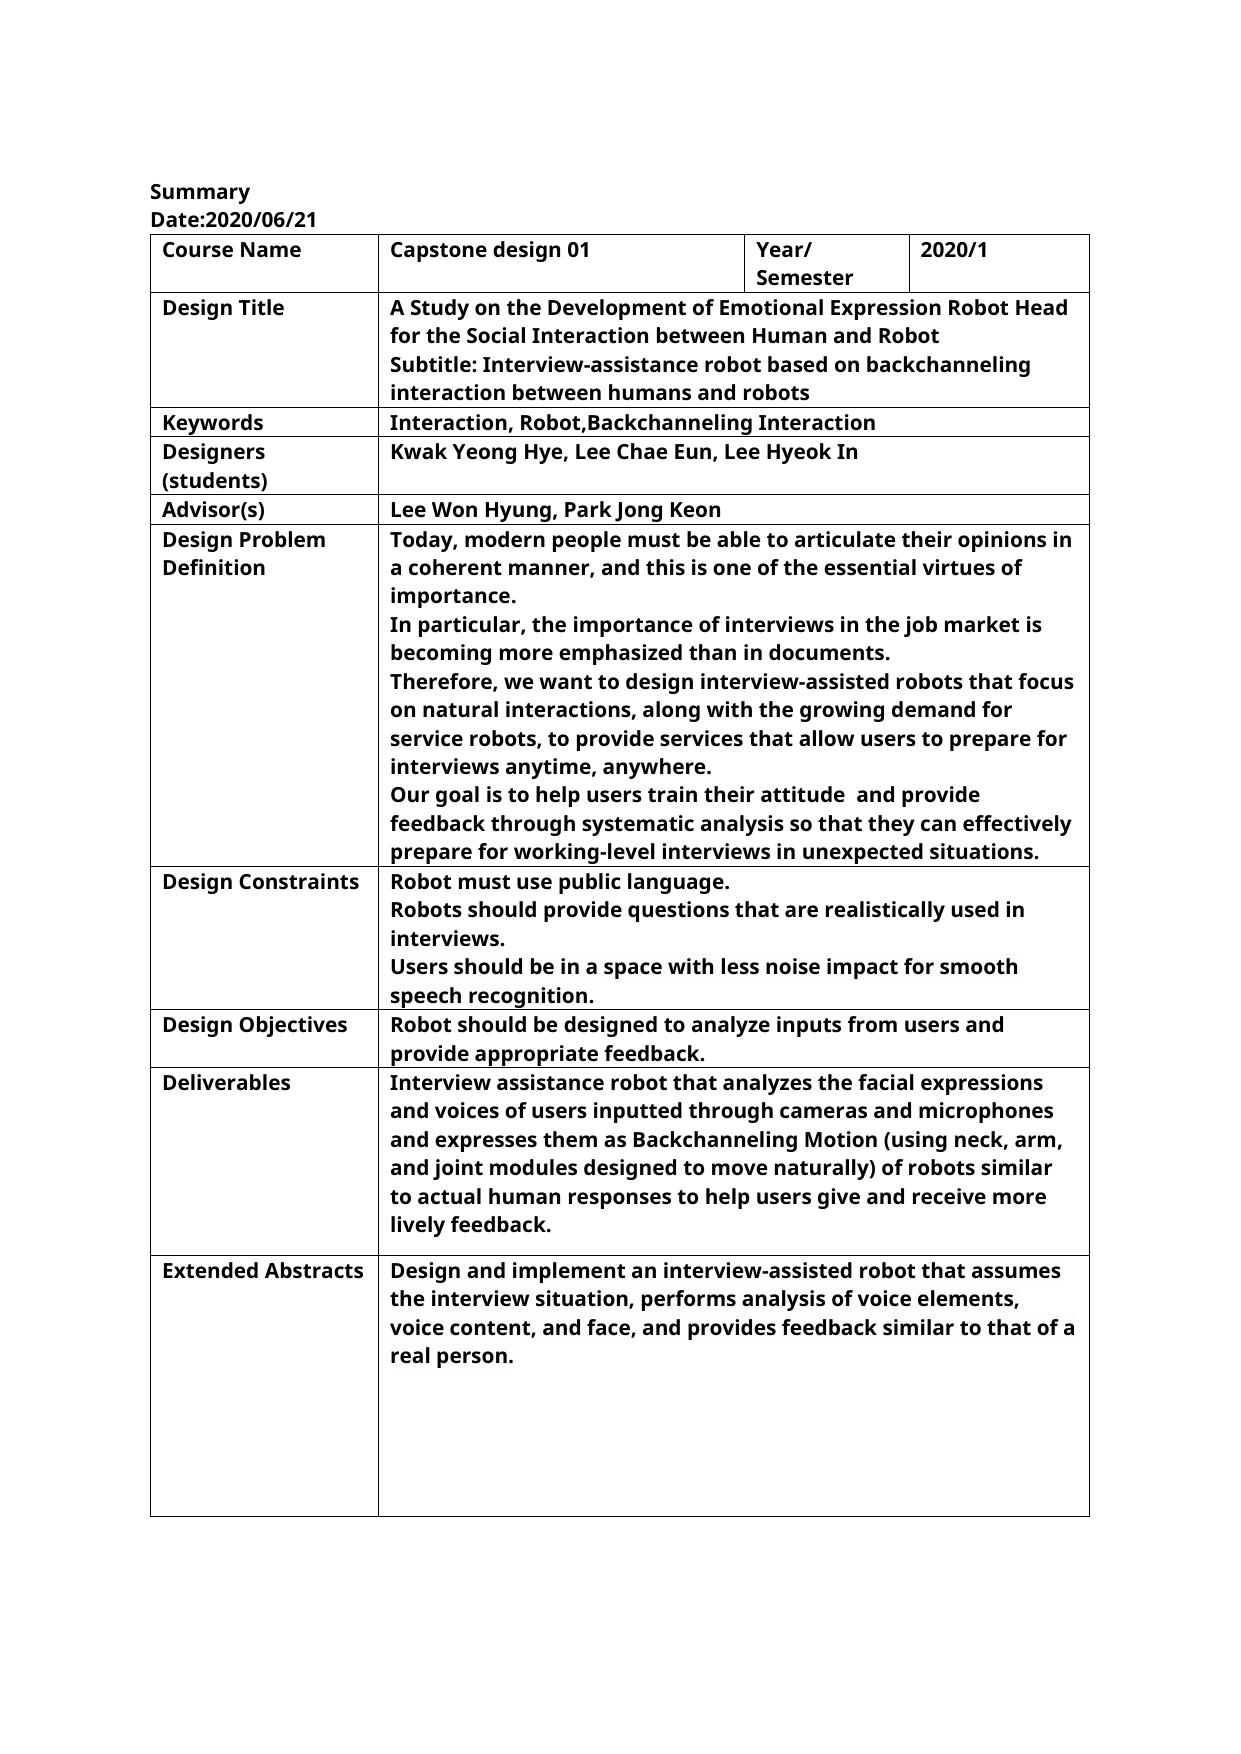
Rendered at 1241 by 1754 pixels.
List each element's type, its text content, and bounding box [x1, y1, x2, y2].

table_header 2020/1 [910, 235, 1089, 292]
table_cell Designers (students) [151, 437, 378, 494]
text Date:2020/06/21 [150, 206, 1090, 234]
table_cell Design Problem Definition [151, 525, 378, 866]
table_cell Design and implement an interview-assisted robot that assumes the interview situation, performs analysis of voice elements, voice content, and face, and provides feedback similar to that of a real person. [379, 1256, 1089, 1516]
table_cell Design Title [151, 293, 378, 407]
table_header Capstone design 01 [379, 235, 744, 292]
table_cell Extended Abstracts [151, 1256, 378, 1516]
table_cell Kwak Yeong Hye, Lee Chae Eun, Lee Hyeok In [379, 437, 1089, 494]
table_cell Deliverables [151, 1068, 378, 1255]
table_cell Interaction, Robot,Backchanneling Interaction [379, 408, 1089, 436]
table_cell Interview assistance robot that analyzes the facial expressions and voices of users inputted through cameras and microphones and expresses them as Backchanneling Motion (using neck, arm, and joint modules designed to move naturally) of robots similar to actual human responses to help users give and receive more lively feedback. [379, 1068, 1089, 1255]
table_cell Advisor(s) [151, 495, 378, 524]
table_cell A Study on the Development of Emotional Expression Robot Head for the Social Interaction between Human and Robot Subtitle: Interview-assistance robot based on backchanneling interaction between humans and robots [379, 293, 1089, 407]
table_cell Keywords [151, 408, 378, 436]
table_cell Design Constraints [151, 867, 378, 1009]
table_cell Robot must use public language. Robots should provide questions that are realistically used in interviews. Users should be in a space with less noise impact for smooth speech recognition. [379, 867, 1089, 1009]
text Summary [150, 177, 1090, 206]
table_header Year/Semester [745, 235, 909, 292]
table_header Course Name [151, 235, 378, 292]
table_cell Today, modern people must be able to articulate their opinions in a coherent manner, and this is one of the essential virtues of importance. In particular, the importance of interviews in the job market is becoming more emphasized than in documents. Therefore, we want to design interview-assisted robots that focus on natural interactions, along with the growing demand for service robots, to provide services that allow users to prepare for interviews anytime, anywhere. Our goal is to help users train their attitude and provide feedback through systematic analysis so that they can effectively prepare for working-level interviews in unexpected situations. [379, 525, 1089, 866]
table_cell Lee Won Hyung, Park Jong Keon [379, 495, 1089, 524]
table_cell Robot should be designed to analyze inputs from users and provide appropriate feedback. [379, 1010, 1089, 1067]
table_cell Design Objectives [151, 1010, 378, 1067]
